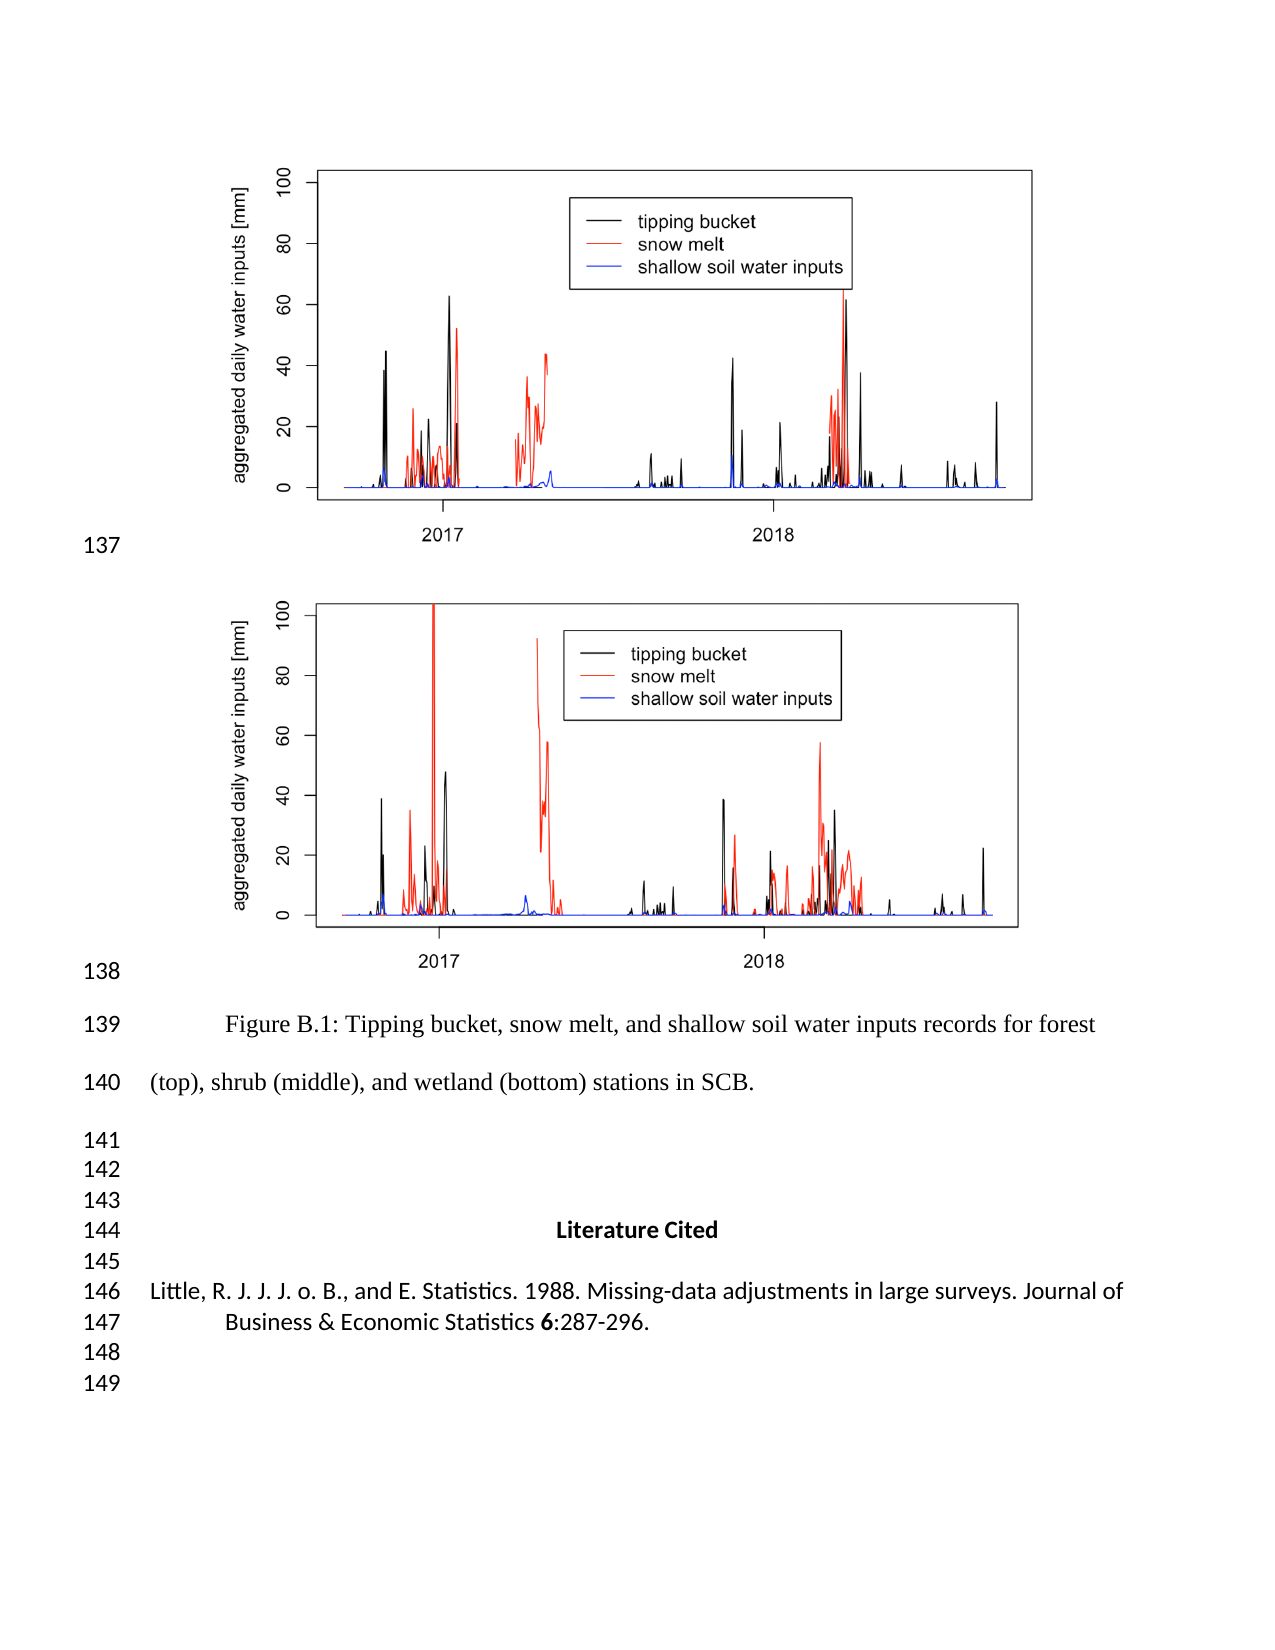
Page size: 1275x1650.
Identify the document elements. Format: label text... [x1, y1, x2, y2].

text Little, R. J. J. J. o. B., and E. Statistics. 1988. Missing-data adjustments in large surveys. Journal of Business & Economic Statistics 6:287-296. [150, 1275, 1125, 1336]
picture [225, 150, 1042, 554]
text Figure B.1: Tipping bucket, snow melt, and shallow soil water inputs records for forest (top), shrub (middle), and wetland (bottom) stations in SCB. [150, 1009, 1125, 1096]
picture [225, 584, 1042, 979]
title Literature Cited [150, 1214, 1125, 1245]
